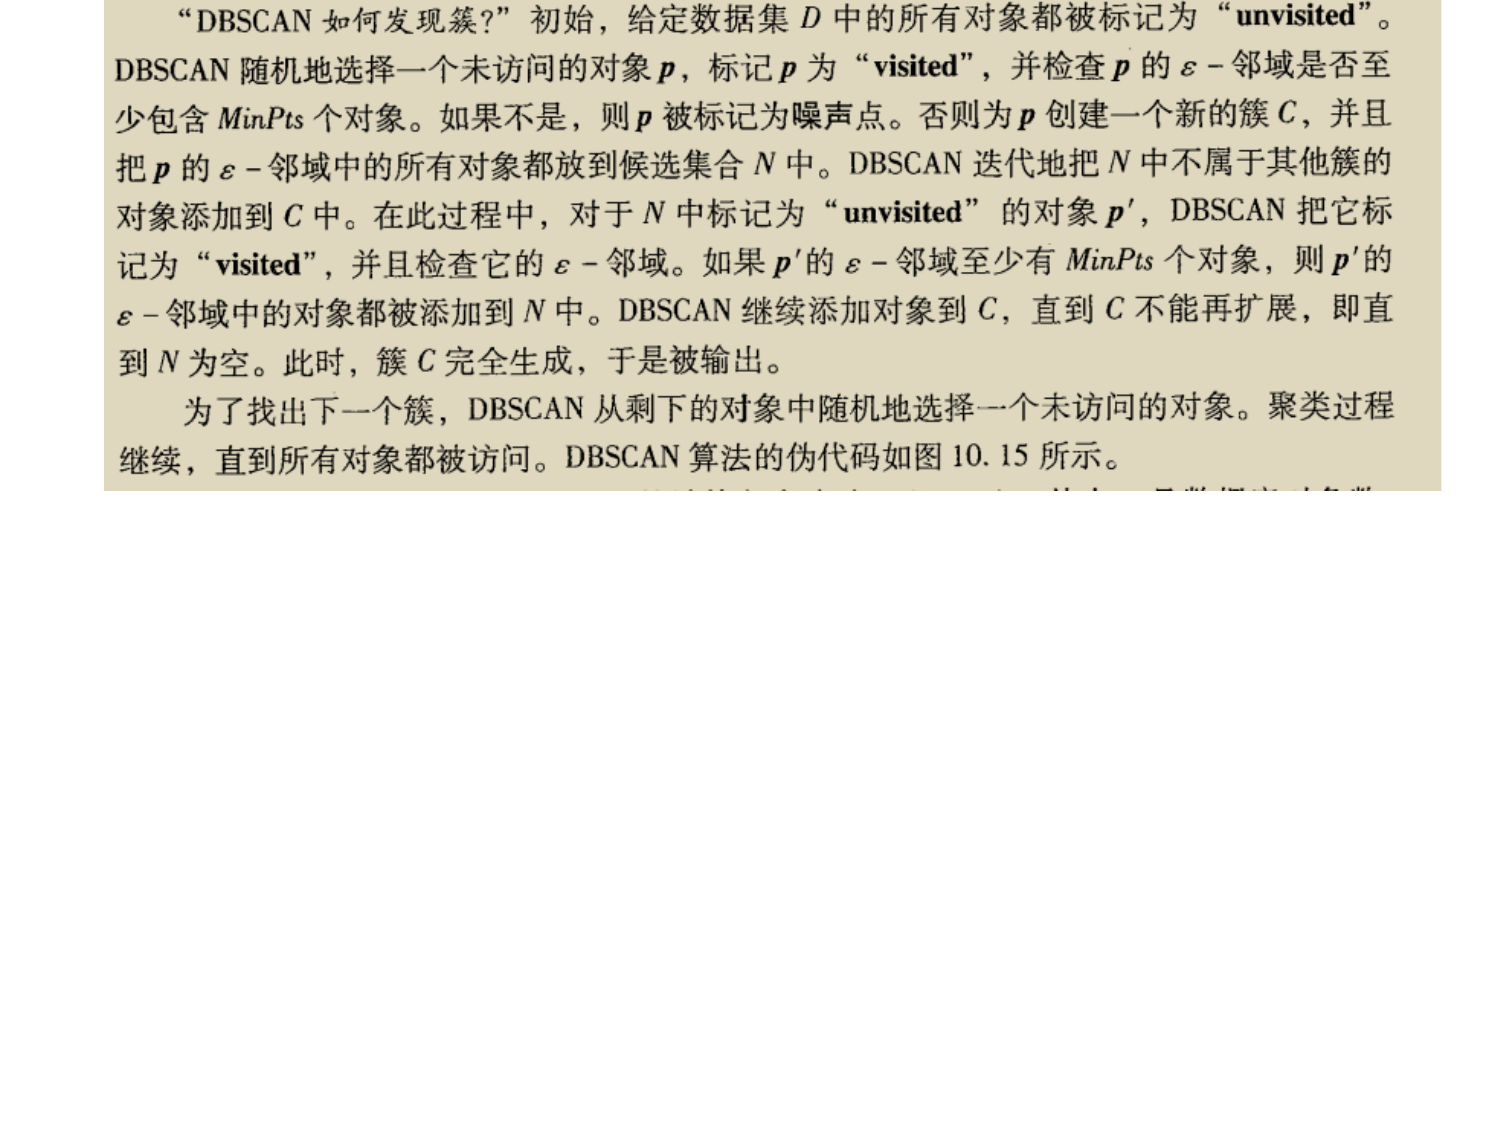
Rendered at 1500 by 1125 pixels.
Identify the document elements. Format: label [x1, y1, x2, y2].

picture [104, 0, 1442, 491]
